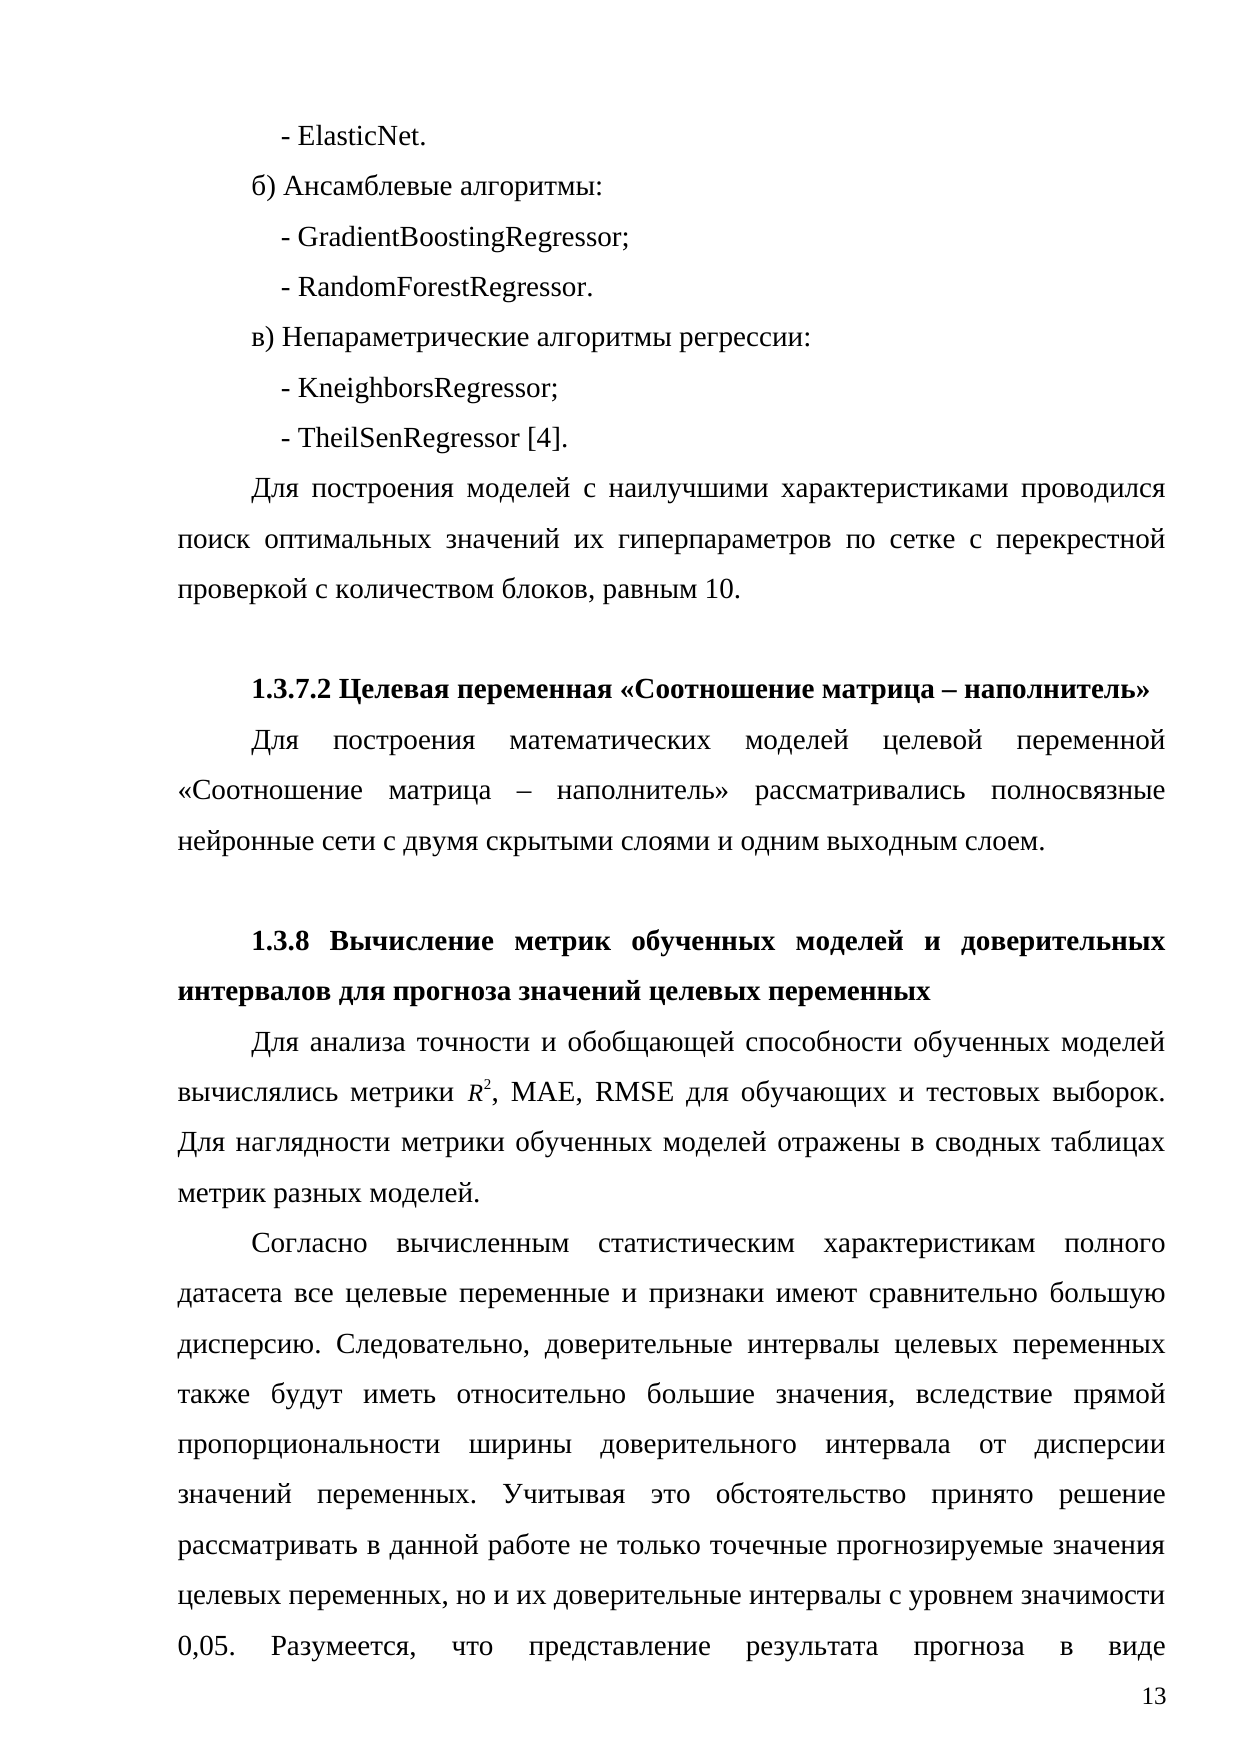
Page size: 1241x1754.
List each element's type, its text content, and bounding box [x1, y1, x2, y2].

text Для построения моделей с наилучшими характеристиками проводился поиск оптимальных значений их гиперпараметров по сетке с перекрестной проверкой с количеством блоков, равным 10. [177, 470, 1166, 604]
text - ElasticNet. [177, 118, 1166, 152]
text - GradientBoostingRegressor; [177, 219, 1166, 252]
text - KneighborsRegressor; [177, 370, 1166, 403]
text - TheilSenRegressor [4]. [177, 420, 1166, 454]
text Для анализа точности и обобщающей способности обученных моделей вычислялись метрики , MAE, RMSE для обучающих и тестовых выборок. Для наглядности метрики обученных моделей отражены в сводных таблицах метрик разных моделей. [177, 1024, 1166, 1208]
text Для построения математических моделей целевой переменной «Соотношение матрица – наполнитель» рассматривались полносвязные нейронные сети с двумя скрытыми слоями и одним выходным слоем. [177, 722, 1166, 856]
text - RandomForestRegressor. [177, 269, 1166, 303]
text 1.3.8 Вычисление метрик обученных моделей и доверительных интервалов для прогноза значений целевых переменных [177, 923, 1166, 1007]
text в) Непараметрические алгоритмы регрессии: [177, 319, 1166, 353]
text 1.3.7.2 Целевая переменная «Соотношение матрица – наполнитель» [177, 672, 1166, 705]
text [177, 1225, 1166, 1661]
text б) Ансамблевые алгоритмы: [177, 168, 1166, 202]
